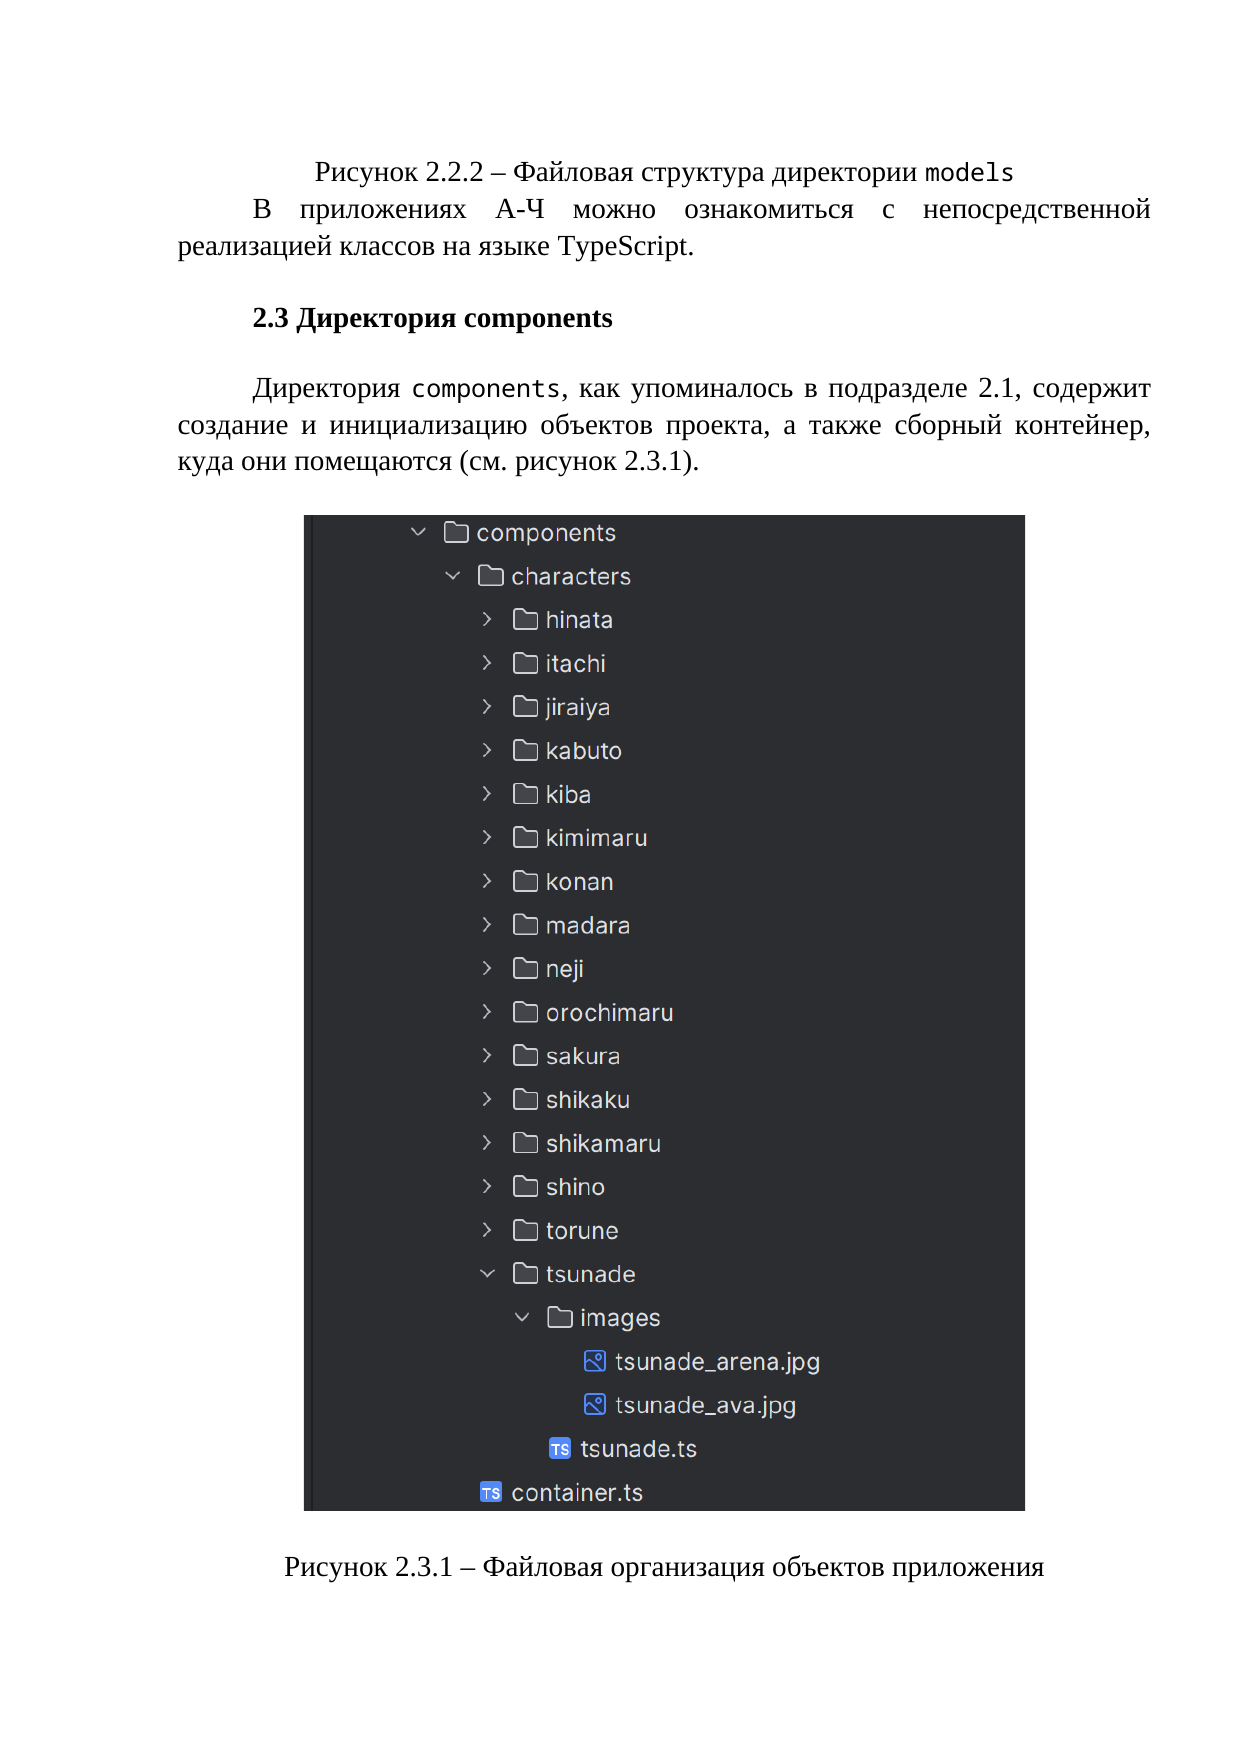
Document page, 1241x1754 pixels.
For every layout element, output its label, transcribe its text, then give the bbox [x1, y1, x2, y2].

text Директория components, как упоминалось в подразделе 2.1, содержит создание и инициализацию объектов проекта, а также сборный контейнер, куда они помещаются (см. рисунок 2.3.1). [177, 370, 1152, 477]
text Рисунок 2.3.1 – Файловая организация объектов приложения [177, 1549, 1152, 1583]
text Рисунок 2.2.2 – Файловая структура директории models [177, 154, 1152, 189]
picture [303, 515, 1025, 1511]
subtitle 2.3 Директория components [177, 300, 1152, 333]
text В приложениях А-Ч можно ознакомиться с непосредственной реализацией классов на языке TypeScript. [177, 192, 1152, 261]
